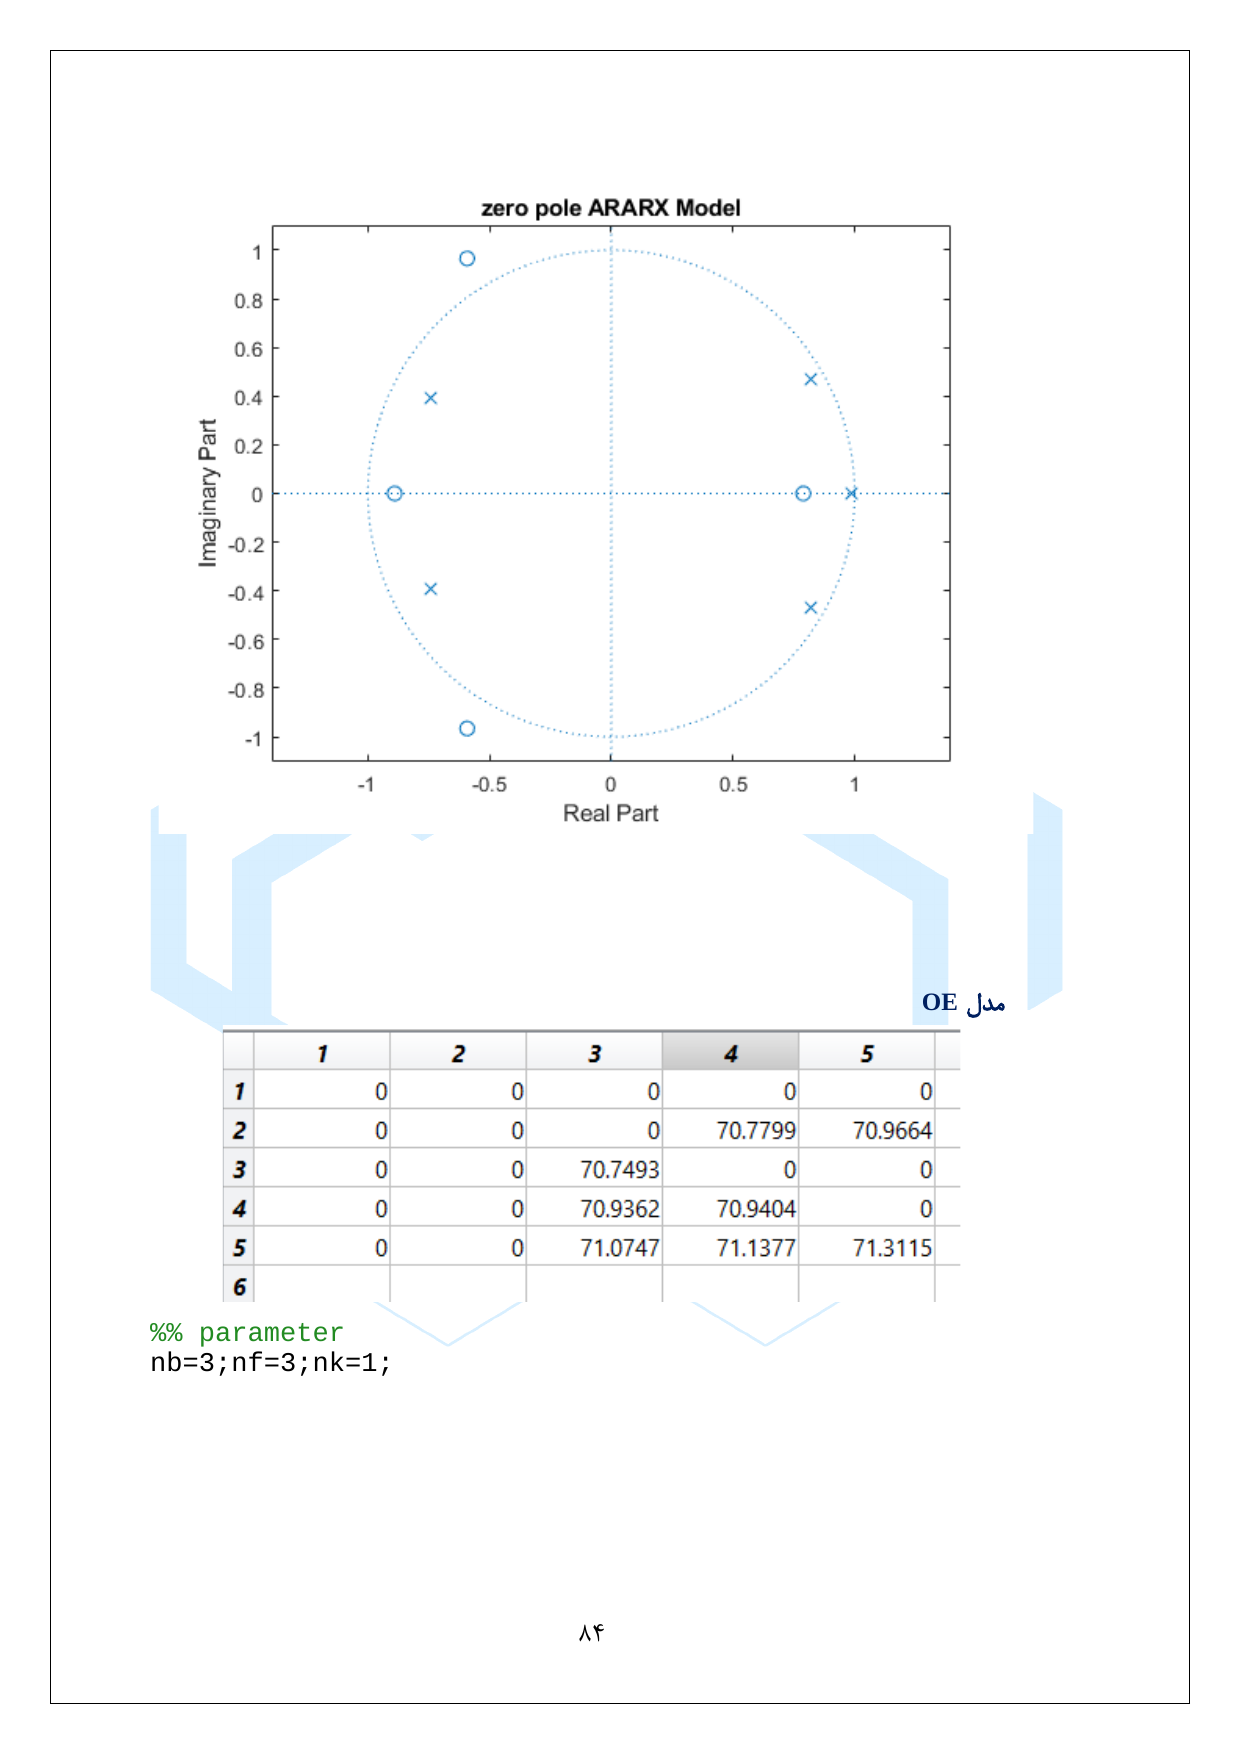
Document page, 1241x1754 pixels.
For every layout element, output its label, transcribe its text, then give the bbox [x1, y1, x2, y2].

picture [222, 1025, 961, 1302]
text nb=3;nf=3;nk=1; [150, 1349, 1063, 1380]
picture [158, 177, 1034, 834]
text %% parameter [150, 1318, 1063, 1349]
subtitle مدل OE [150, 987, 1063, 1020]
